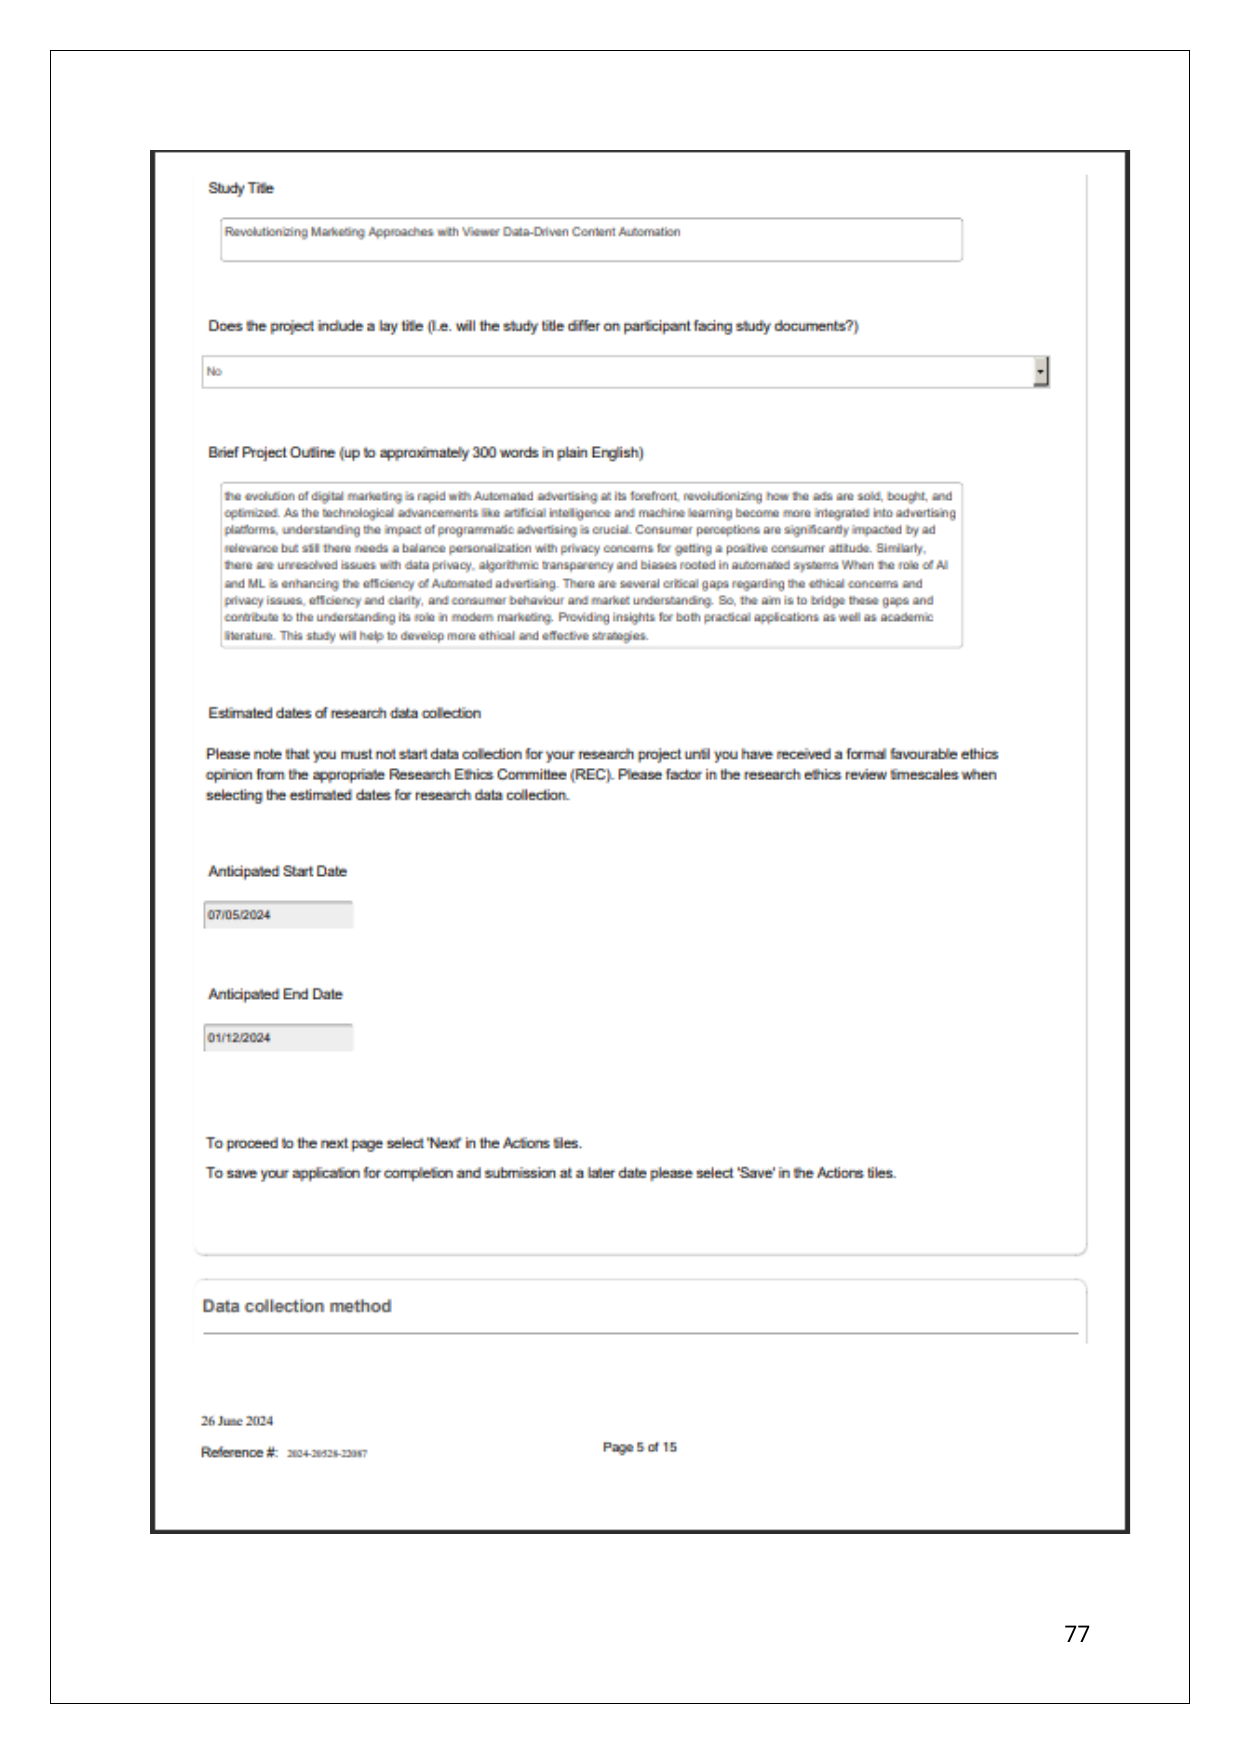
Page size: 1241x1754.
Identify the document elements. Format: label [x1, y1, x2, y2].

picture [150, 150, 1130, 1534]
